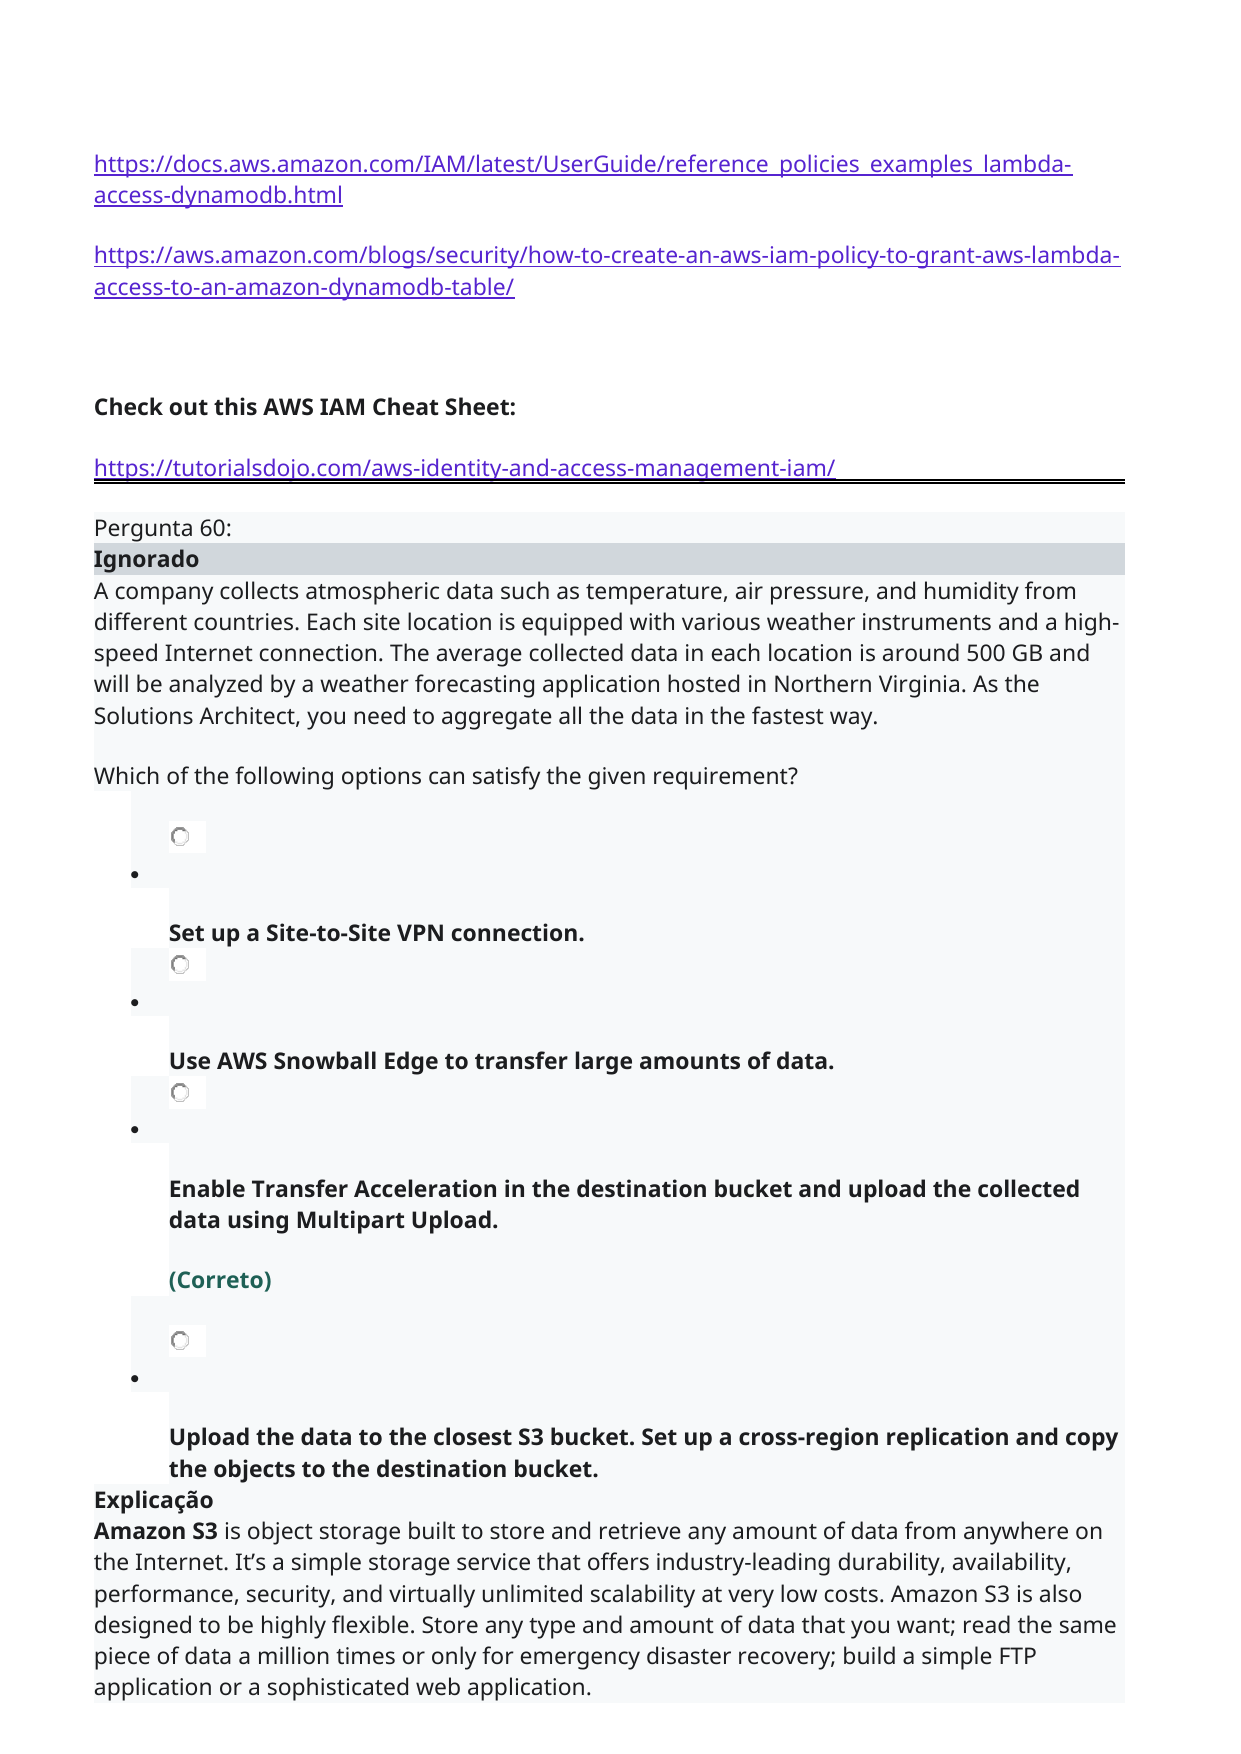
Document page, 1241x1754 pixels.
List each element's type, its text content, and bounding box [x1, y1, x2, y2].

text Which of the following options can satisfy the given requirement? [94, 760, 1125, 791]
text Amazon S3 is object storage built to store and retrieve any amount of data from anywhere on the Internet. It’s a simple storage service that offers industry-leading durability, availability, performance, security, and virtually unlimited scalability at very low costs. Amazon S3 is also designed to be highly flexible. Store any type and amount of data that you want; read the same piece of data a million times or only for emergency disaster recovery; build a simple FTP application or a sophisticated web application. [94, 1515, 1125, 1703]
text Explicação [94, 1484, 1125, 1515]
text Set up a Site-to-Site VPN connection. [169, 917, 1125, 948]
text https://tutorialsdojo.com/aws-identity-and-access-management-iam/ [94, 452, 1125, 479]
text Ignorado [94, 543, 1125, 575]
text Upload the data to the closest S3 bucket. Set up a cross-region replication and copy the objects to the destination bucket. [169, 1421, 1125, 1484]
text (Correto) [169, 1264, 1125, 1296]
text Check out this AWS IAM Cheat Sheet: [94, 391, 1125, 423]
text Enable Transfer Acceleration in the destination bucket and upload the collected data using Multipart Upload. [169, 1173, 1125, 1235]
text A company collects atmospheric data such as temperature, air pressure, and humidity from different countries. Each site location is equipped with various weather instruments and a high-speed Internet connection. The average collected data in each location is around 500 GB and will be analyzed by a weather forecasting application hosted in Northern Virginia. As the Solutions Architect, you need to aggregate all the data in the fastest way. [94, 575, 1125, 731]
text https://docs.aws.amazon.com/IAM/latest/UserGuide/reference_policies_examples_lambda-access-dynamodb.html [94, 148, 1125, 210]
text Use AWS Snowball Edge to transfer large amounts of data. [169, 1045, 1125, 1076]
text https://aws.amazon.com/blogs/security/how-to-create-an-aws-iam-policy-to-grant-aws-lambda-access-to-an-amazon-dynamodb-table/ [94, 239, 1125, 302]
text Pergunta 60: [94, 512, 1125, 543]
